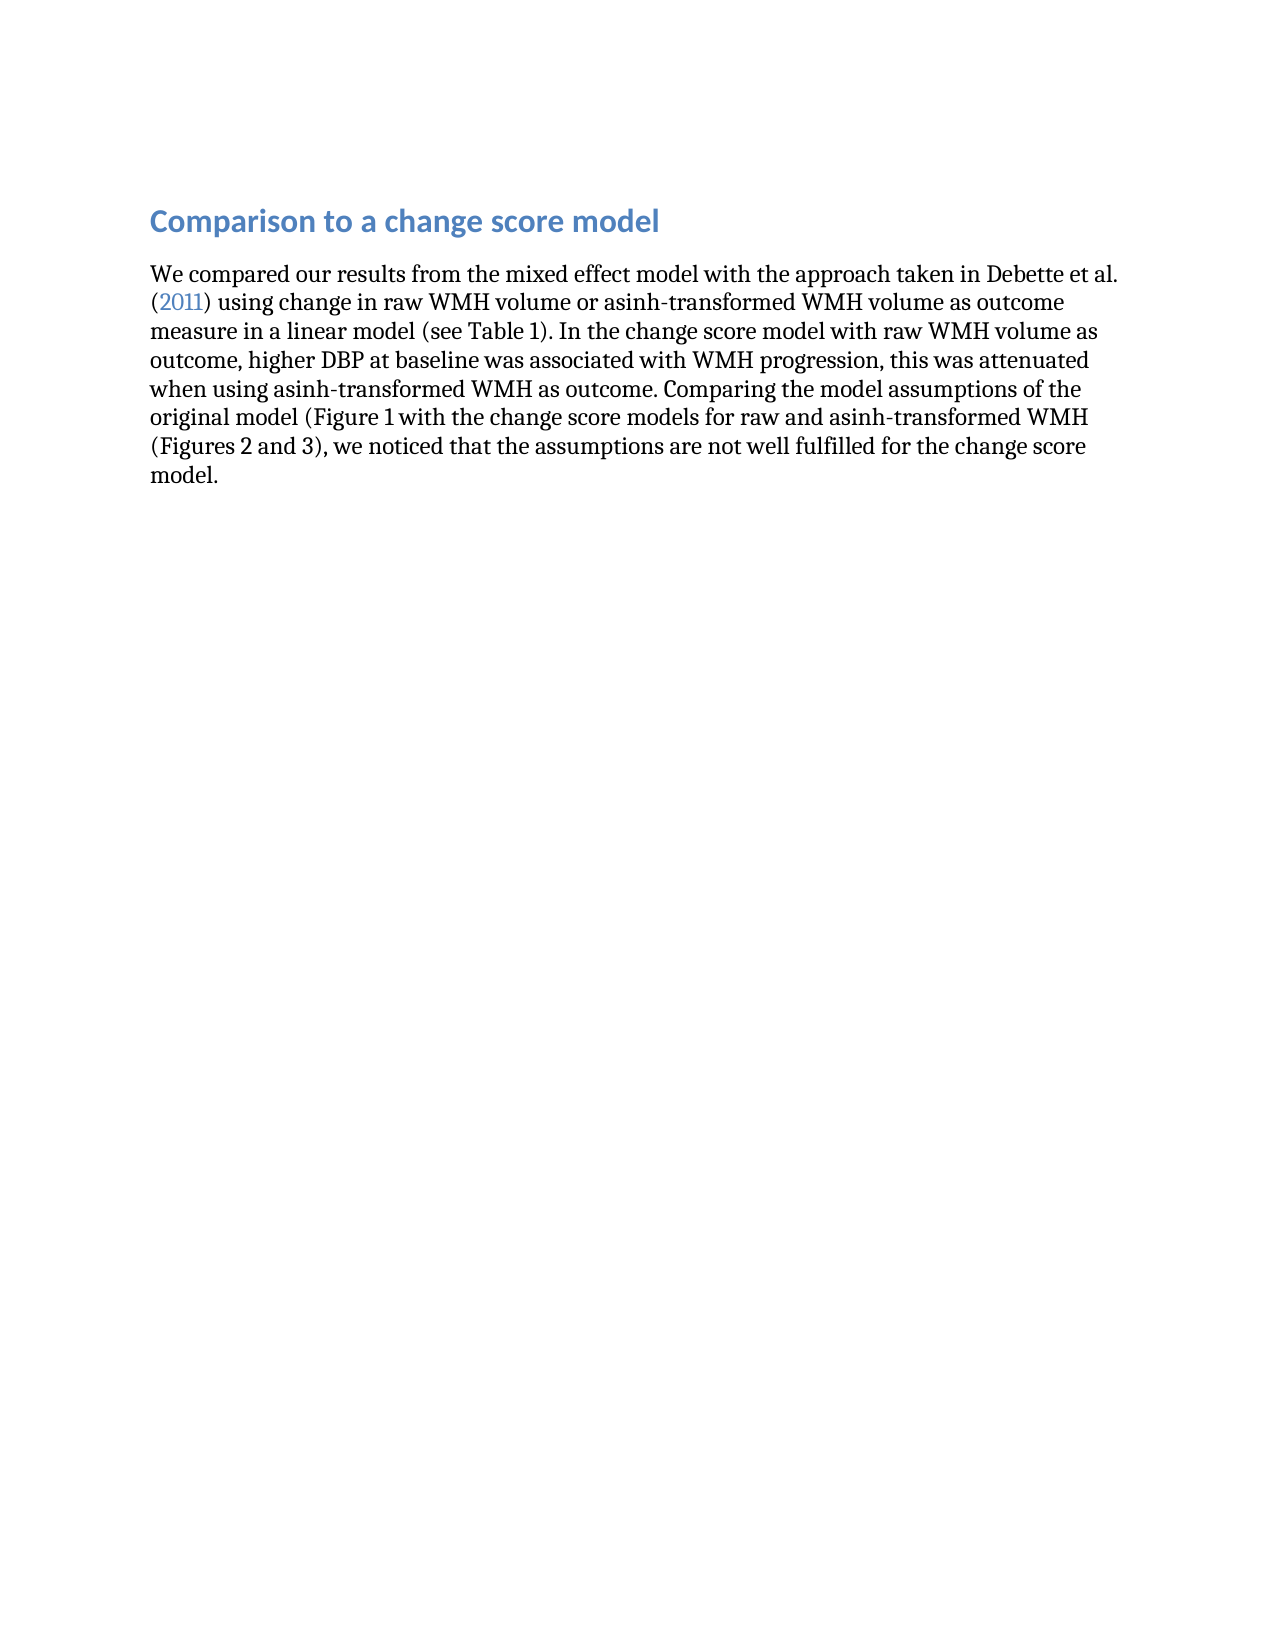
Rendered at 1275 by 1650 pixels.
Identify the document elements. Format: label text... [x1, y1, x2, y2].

text We compared our results from the mixed effect model with the approach taken in Debette et al. (2011) using change in raw WMH volume or asinh-transformed WMH volume as outcome measure in a linear model (see Table 1). In the change score model with raw WMH volume as outcome, higher DBP at baseline was associated with WMH progression, this was attenuated when using asinh-transformed WMH as outcome. Comparing the model assumptions of the original model (Figure 1 with the change score models for raw and asinh-transformed WMH (Figures 2 and 3), we noticed that the assumptions are not well fulfilled for the change score model. [150, 259, 1125, 489]
subtitle Comparison to a change score model [150, 200, 1125, 241]
